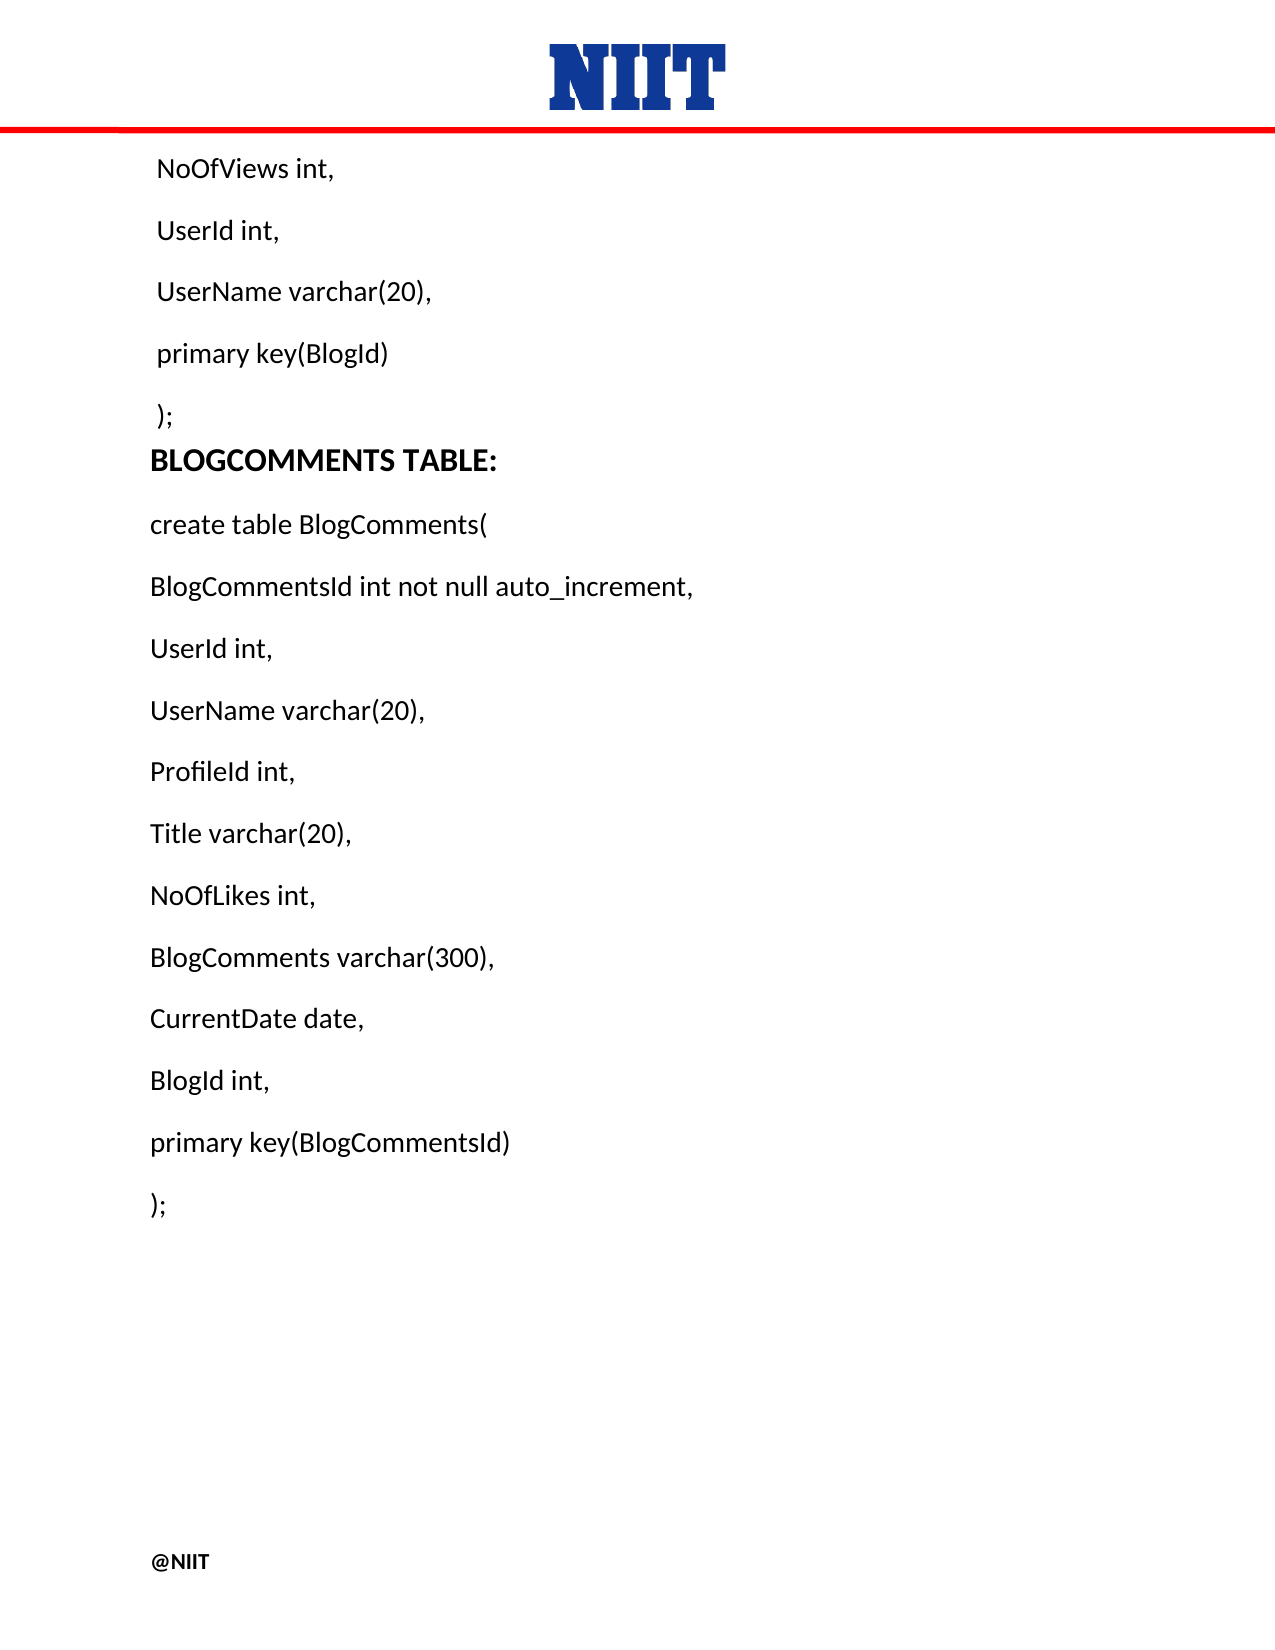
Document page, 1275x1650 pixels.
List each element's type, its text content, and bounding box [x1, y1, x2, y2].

text NoOfLikes int, [150, 877, 1125, 913]
text NoOfViews int, [150, 150, 1125, 186]
text ); [150, 1186, 1125, 1221]
text UserName varchar(20), [150, 273, 1125, 309]
text BlogId int, [150, 1062, 1125, 1098]
text primary key(BlogCommentsId) [150, 1124, 1125, 1160]
text UserName varchar(20), [150, 692, 1125, 727]
text create table BlogComments( [150, 506, 1125, 542]
text BlogCommentsId int not null auto_increment, [150, 568, 1125, 604]
text CurrentDate date, [150, 1001, 1125, 1036]
text primary key(BlogId) [150, 335, 1125, 371]
text BlogComments varchar(300), [150, 939, 1125, 974]
text Title varchar(20), [150, 815, 1125, 851]
text ProfileId int, [150, 753, 1125, 789]
text ); BLOGCOMMENTS TABLE: [150, 397, 1125, 479]
picture [549, 44, 726, 110]
text UserId int, [150, 212, 1125, 247]
text UserId int, [150, 630, 1125, 666]
